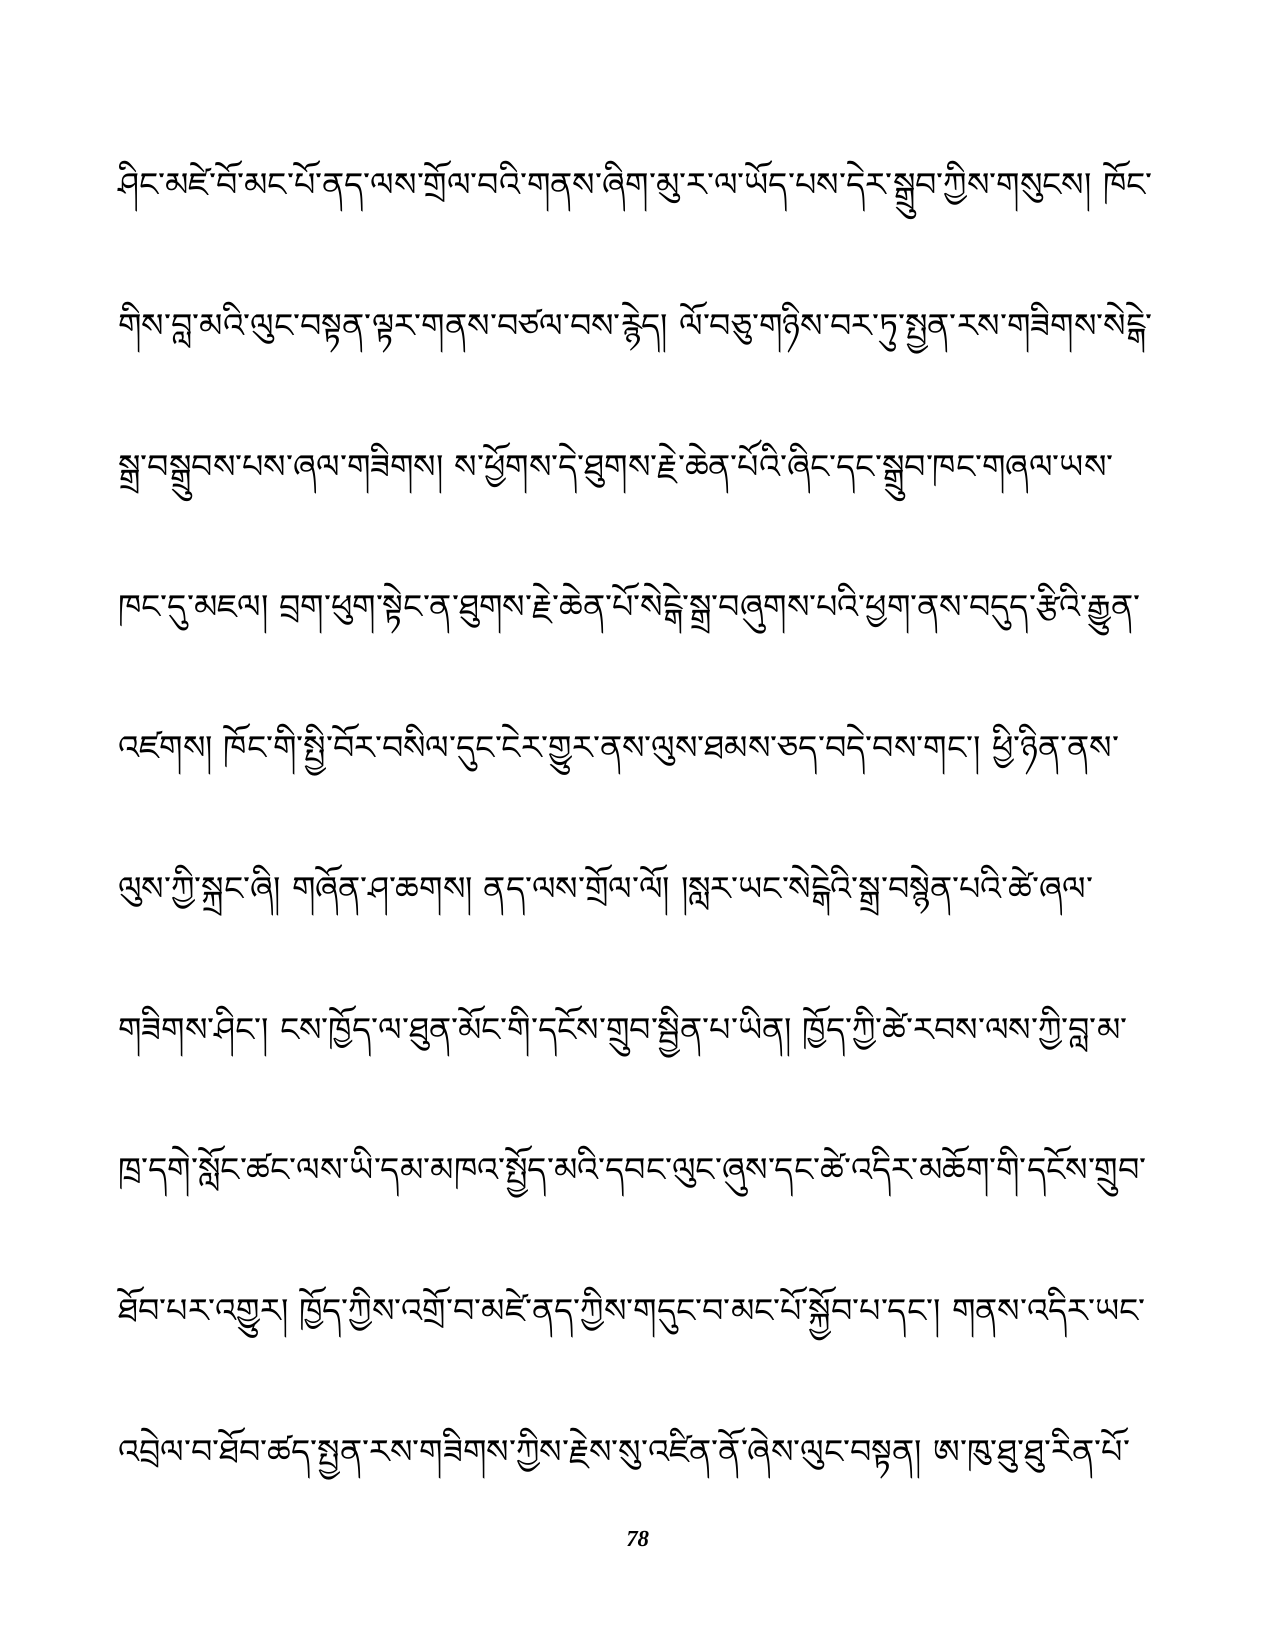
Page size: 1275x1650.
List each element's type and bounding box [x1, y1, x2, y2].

text [118, 148, 1157, 1508]
